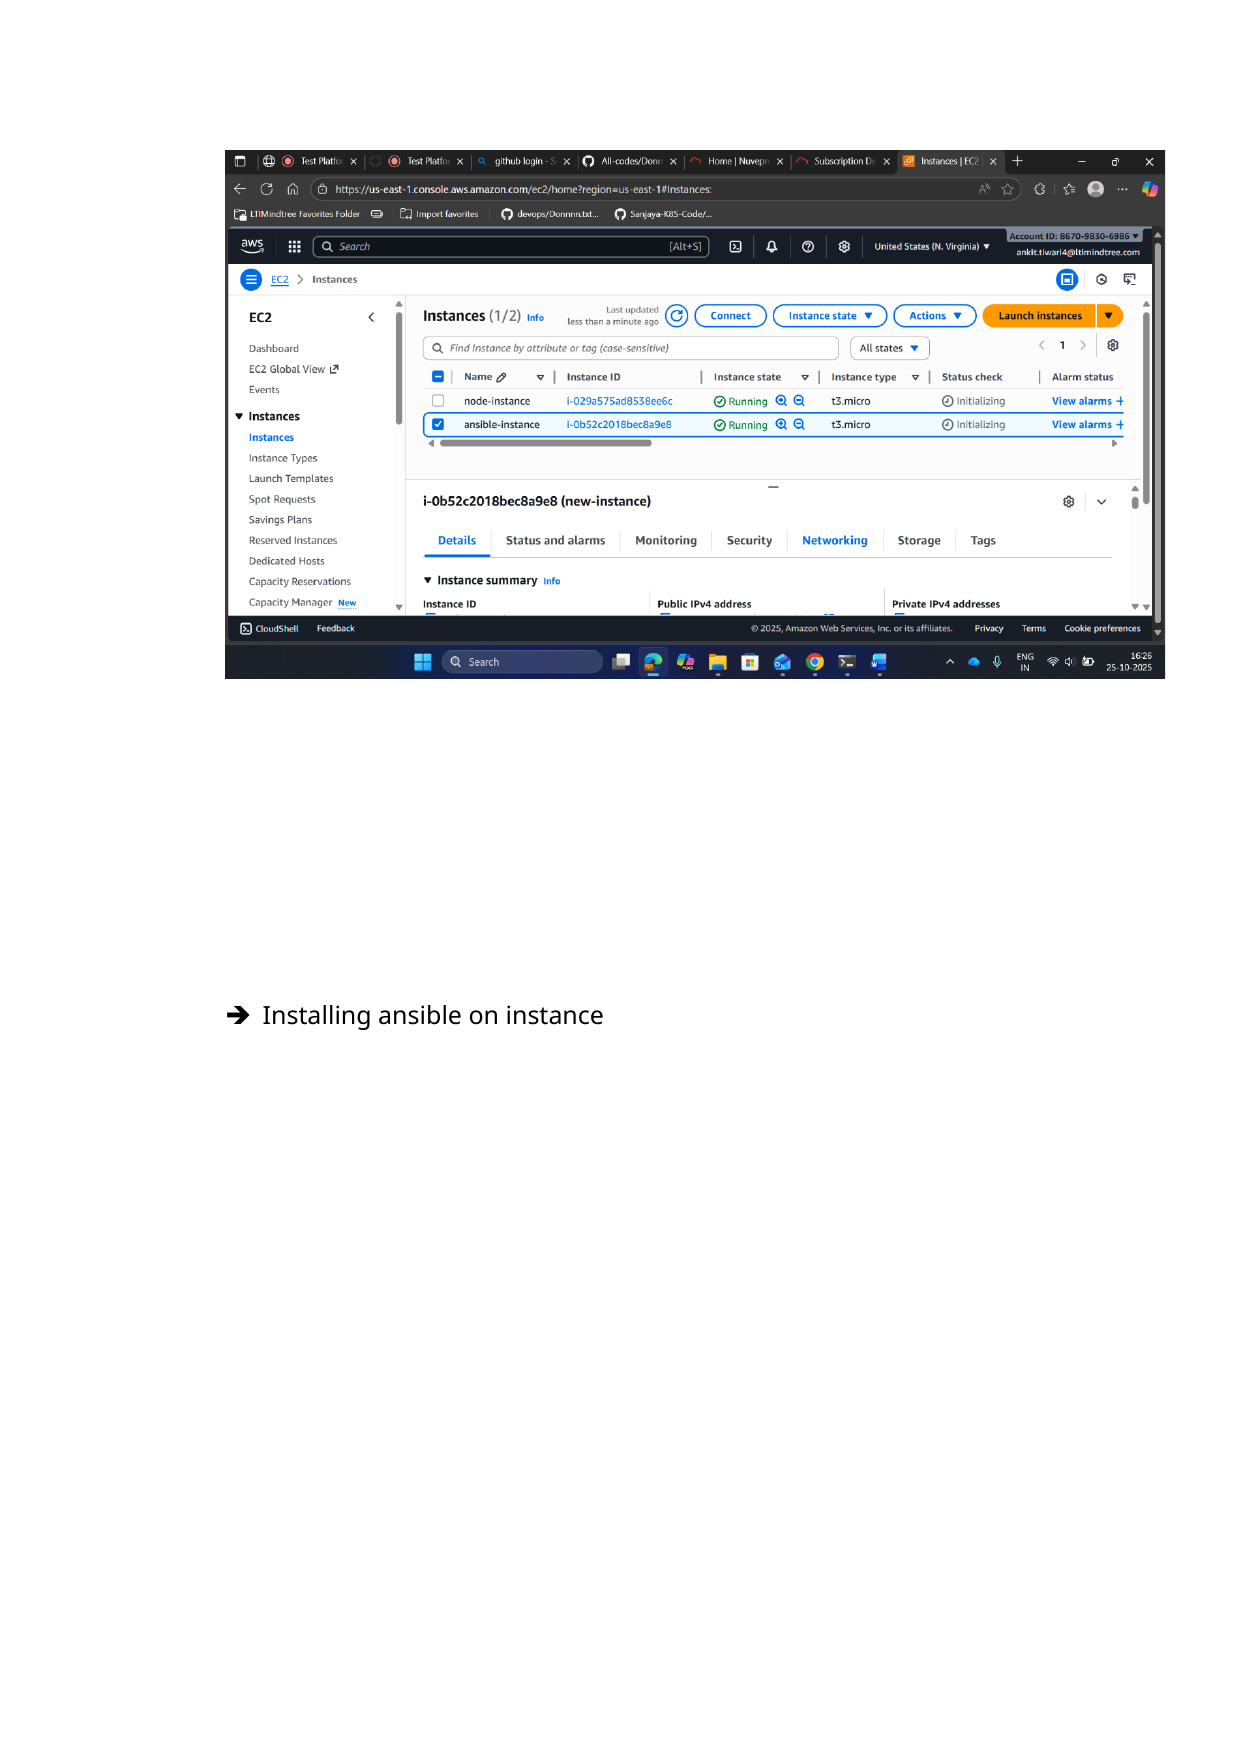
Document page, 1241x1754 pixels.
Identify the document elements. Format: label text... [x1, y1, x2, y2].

list Installing ansible on instance [225, 997, 1090, 1031]
picture [225, 150, 1166, 679]
